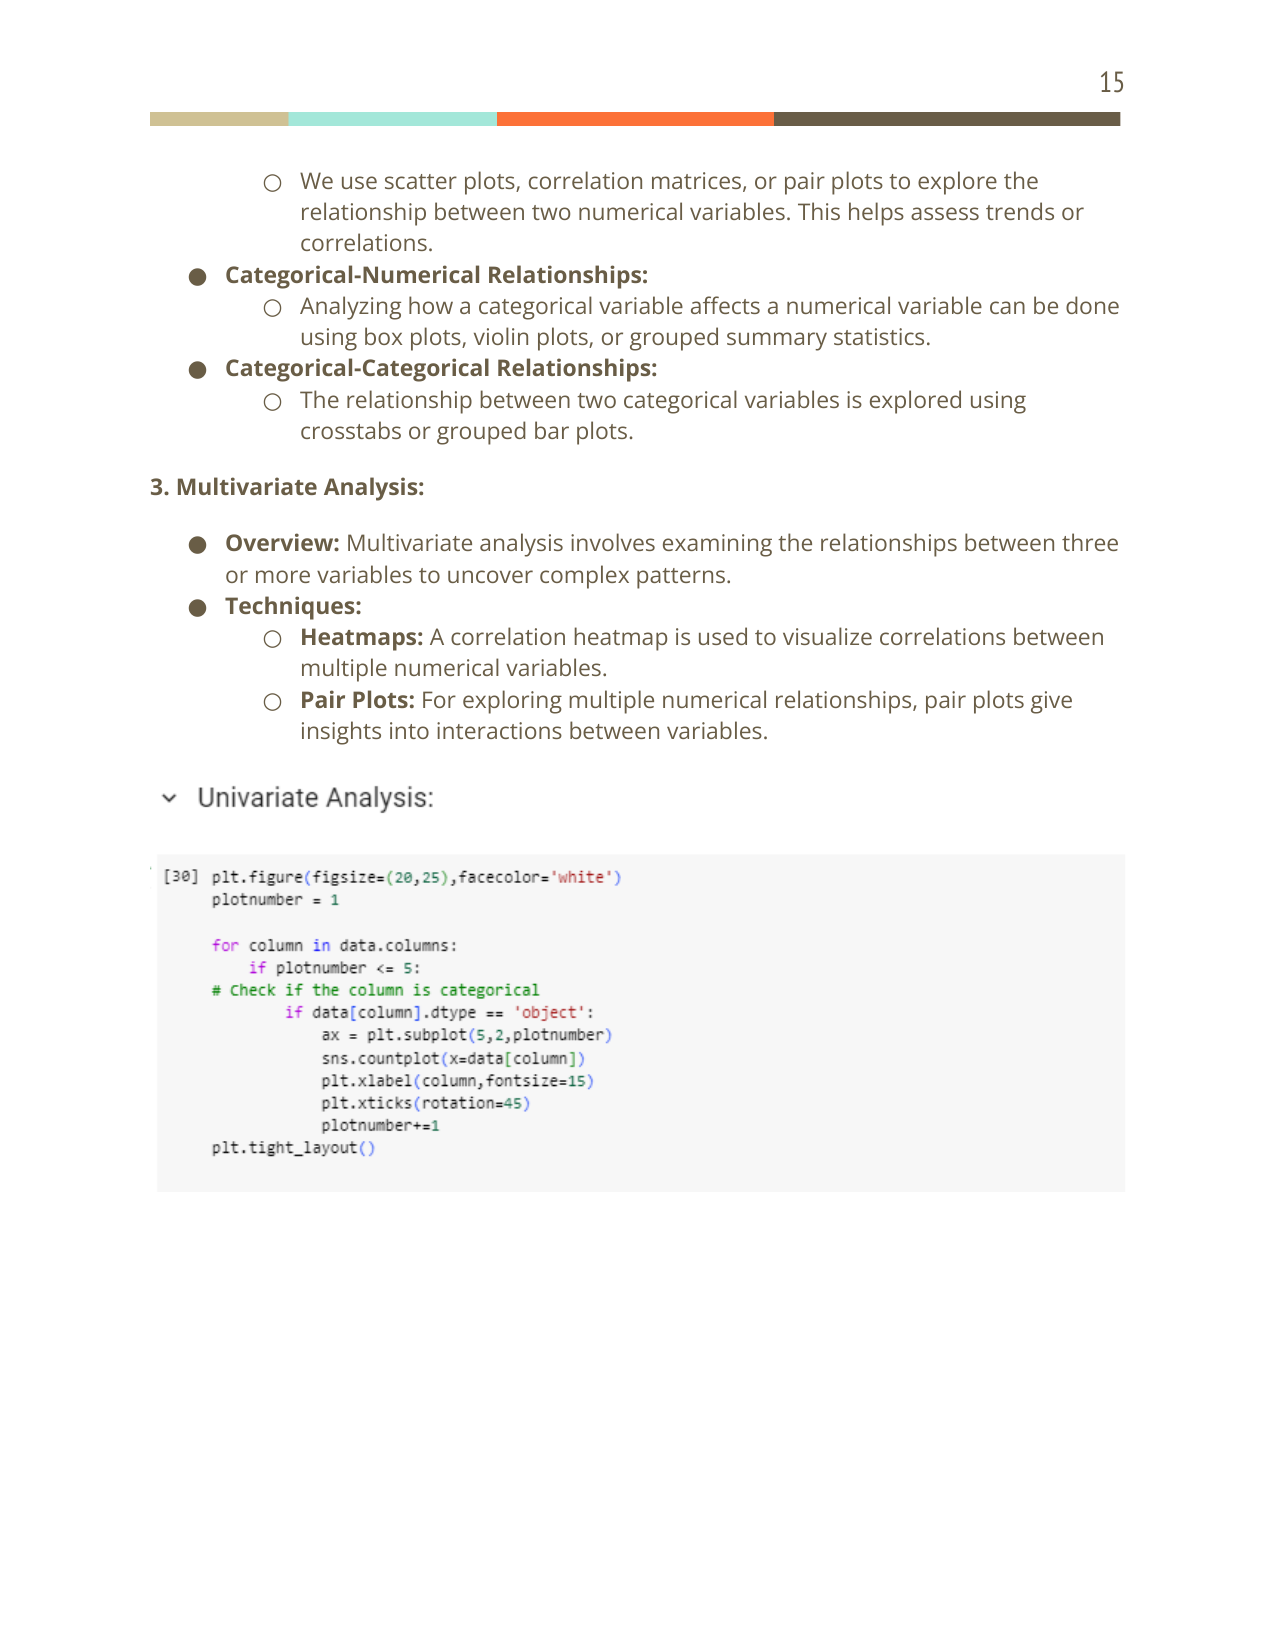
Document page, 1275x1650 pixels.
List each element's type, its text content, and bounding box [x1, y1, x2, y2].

picture [150, 771, 1125, 1192]
list Categorical-Numerical Relationships: [187, 258, 1125, 290]
list Pair Plots: For exploring multiple numerical relationships, pair plots give insights into interactions between variables. [262, 683, 1125, 746]
list Analyzing how a categorical variable affects a numerical variable can be done using box plots, violin plots, or grouped summary statistics. [262, 290, 1125, 352]
list The relationship between two categorical variables is explored using crosstabs or grouped bar plots. [262, 383, 1125, 446]
list Heatmaps: A correlation heatmap is used to visualize correlations between multiple numerical variables. [262, 621, 1125, 683]
list Techniques: [187, 590, 1125, 621]
list Categorical-Categorical Relationships: [187, 352, 1125, 383]
list We use scatter plots, correlation matrices, or pair plots to explore the relationship between two numerical variables. This helps assess trends or correlations. [262, 165, 1125, 258]
list Overview: Multivariate analysis involves examining the relationships between three or more variables to uncover complex patterns. [187, 527, 1125, 590]
subtitle 3. Multivariate Analysis: [150, 471, 1125, 502]
picture [150, 112, 1121, 126]
